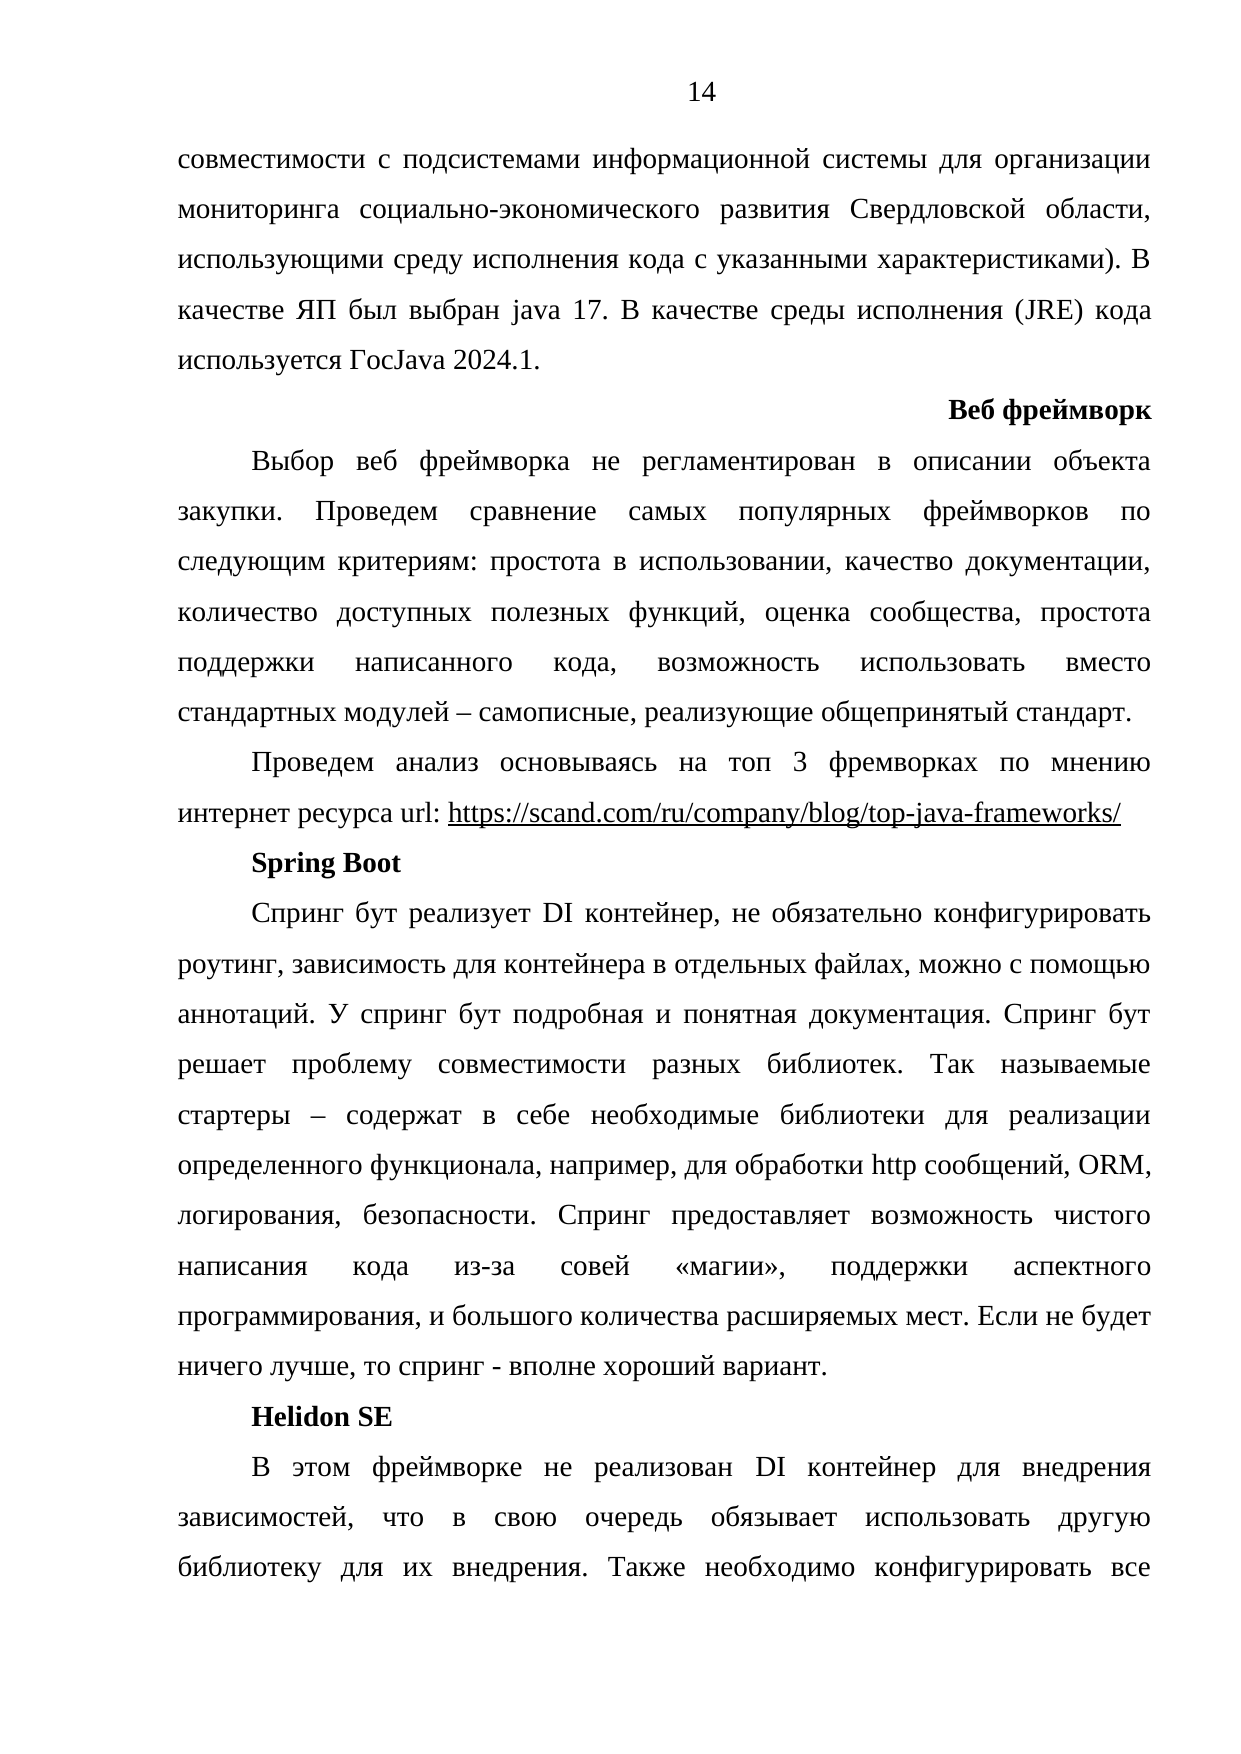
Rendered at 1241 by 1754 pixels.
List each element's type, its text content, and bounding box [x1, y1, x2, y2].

text Выбор веб фреймворка не регламентирован в описании объекта закупки. Проведем сравнение самых популярных фреймворков по следующим критериям: простота в использовании, качество документации, количество доступных полезных функций, оценка сообщества, простота поддержки написанного кода, возможность использовать вместо стандартных модулей – самописные, реализующие общепринятый стандарт. [177, 443, 1152, 728]
text Spring Boot [177, 845, 1152, 879]
text Проведем анализ основываясь на топ 3 фремворках по мнению интернет ресурса url: https://scand.com/ru/company/blog/top-java-frameworks/ [177, 744, 1152, 828]
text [177, 1449, 1152, 1583]
text Helidon SE [177, 1399, 1152, 1432]
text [177, 141, 1152, 376]
text Веб фреймворк [177, 392, 1152, 426]
text Спринг бут реализует DI контейнер, не обязательно конфигурировать роутинг, зависимость для контейнера в отдельных файлах, можно с помощью аннотаций. У спринг бут подробная и понятная документация. Спринг бут решает проблему совместимости разных библиотек. Так называемые стартеры – содержат в себе необходимые библиотеки для реализации определенного функционала, например, для обработки http сообщений, ORM, логирования, безопасности. Спринг предоставляет возможность чистого написания кода из-за совей «магии», поддержки аспектного программирования, и большого количества расширяемых мест. Если не будет ничего лучше, то спринг - вполне хороший вариант. [177, 896, 1152, 1382]
